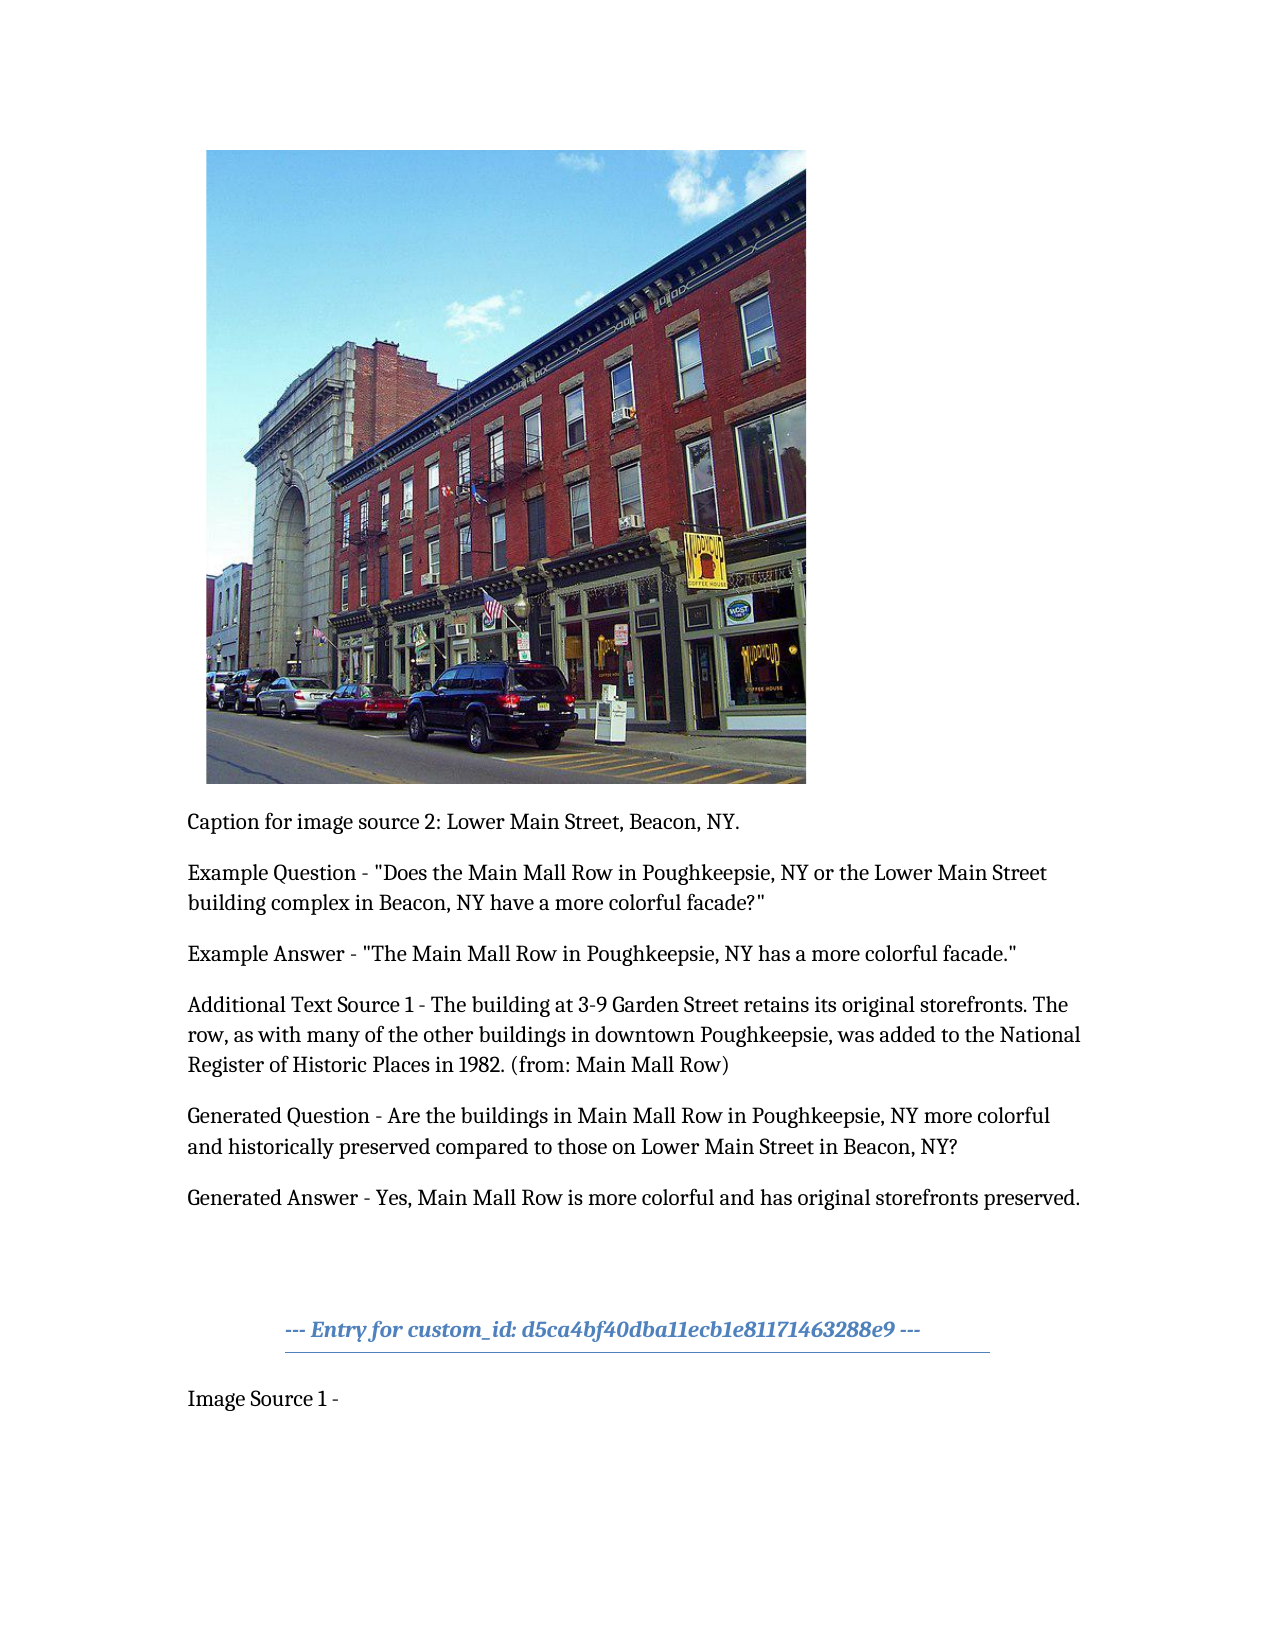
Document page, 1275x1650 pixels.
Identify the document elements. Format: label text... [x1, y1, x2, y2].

text Generated Answer - Yes, Main Mall Row is more colorful and has original storefronts preserved. [187, 1184, 1087, 1211]
text Generated Question - Are the buildings in Main Mall Row in Poughkeepsie, NY more colorful and historically preserved compared to those on Lower Main Street in Beacon, NY? [187, 1103, 1087, 1160]
text Image Source 1 - [187, 1386, 1087, 1412]
text Additional Text Source 1 - The building at 3-9 Garden Street retains its original storefronts. The row, as with many of the other buildings in downtown Poughkeepsie, was added to the National Register of Historic Places in 1982. (from: Main Mall Row) [187, 992, 1087, 1079]
picture [206, 150, 807, 784]
text Caption for image source 2: Lower Main Street, Beacon, NY. [187, 808, 1087, 835]
text --- Entry for custom_id: d5ca4bf40dba11ecb1e81171463288e9 --- [285, 1317, 990, 1352]
text Example Question - "Does the Main Mall Row in Poughkeepsie, NY or the Lower Main Street building complex in Beacon, NY have a more colorful facade?" [187, 859, 1087, 916]
text Example Answer - "The Main Mall Row in Poughkeepsie, NY has a more colorful facade." [187, 941, 1087, 967]
